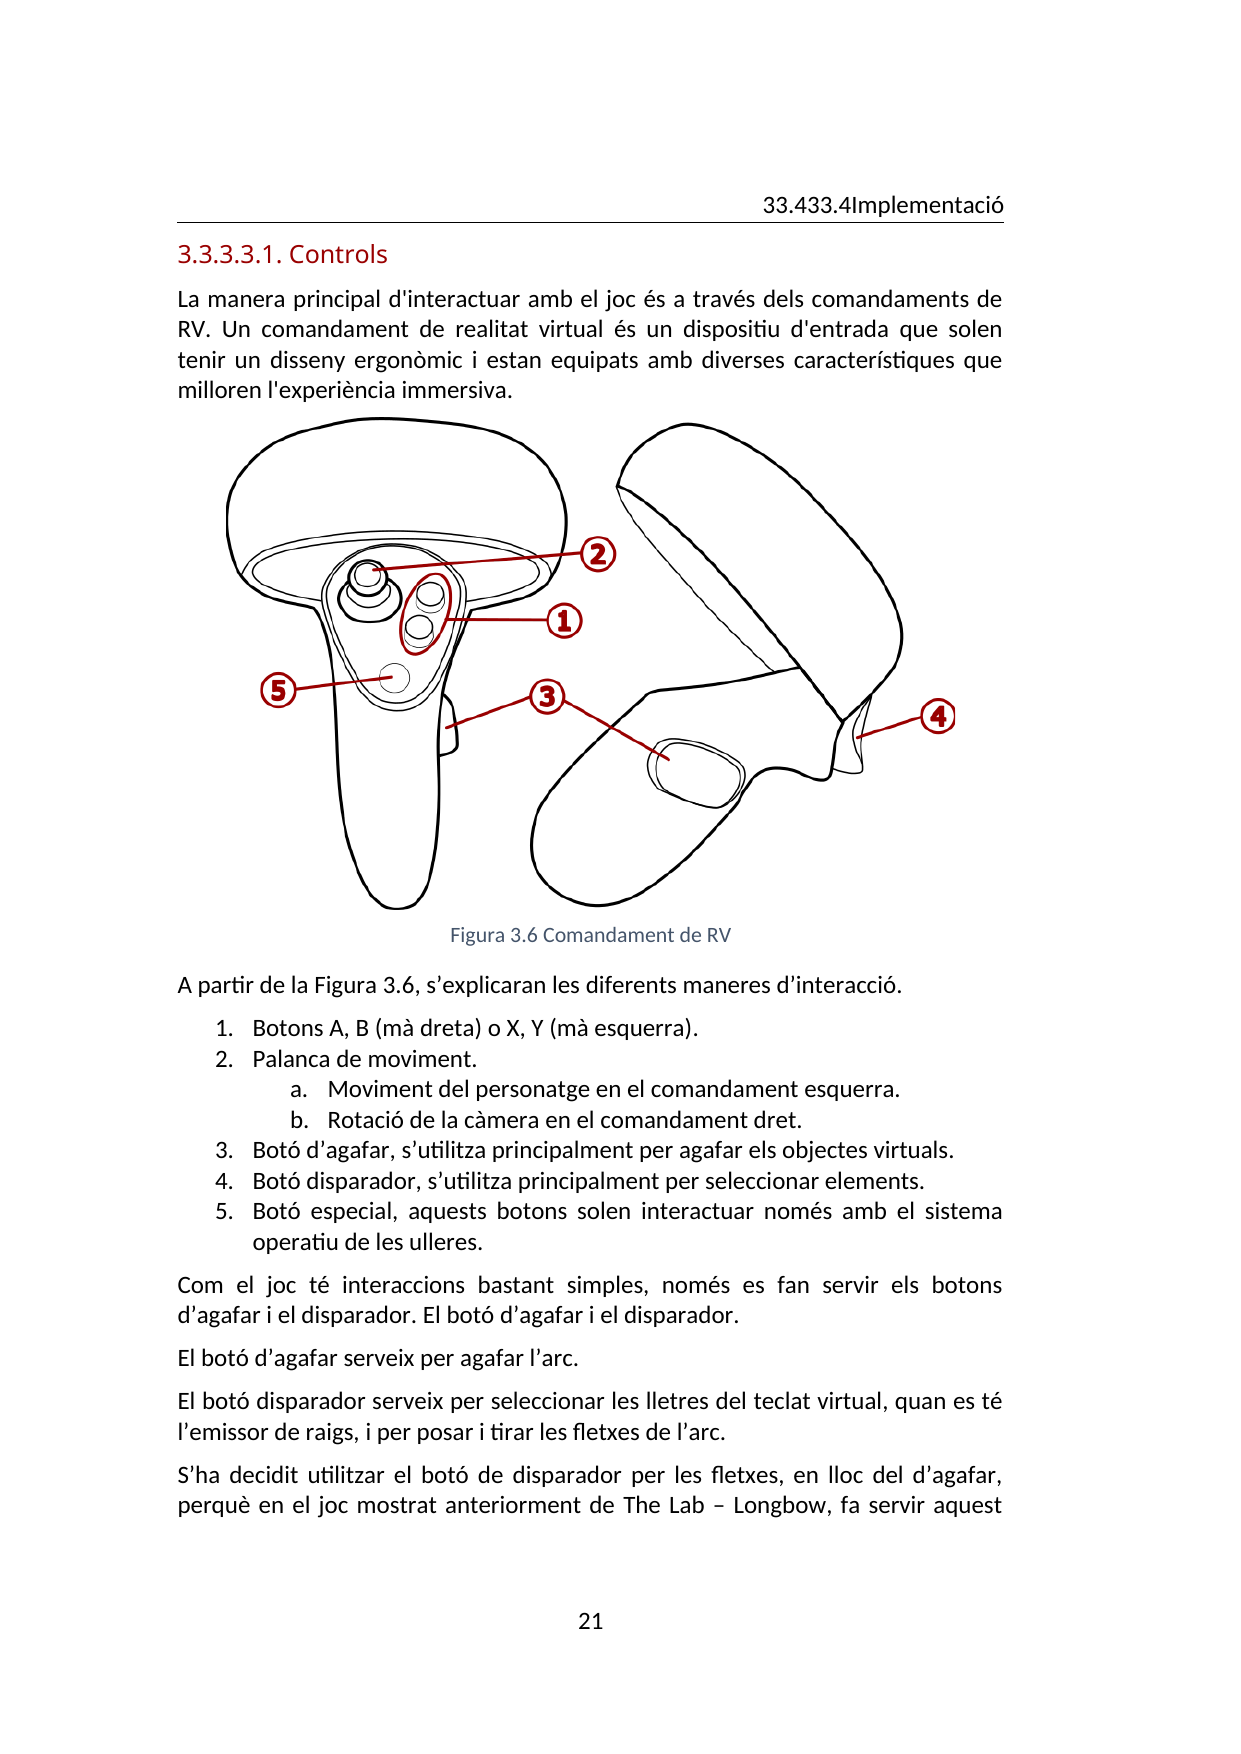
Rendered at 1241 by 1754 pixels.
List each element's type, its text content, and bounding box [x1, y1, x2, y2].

text El botó disparador serveix per seleccionar les lletres del teclat virtual, quan es té l’emissor de raigs, i per posar i tirar les fletxes de l’arc. [177, 1385, 1004, 1446]
list Palanca de moviment. [215, 1043, 1004, 1073]
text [177, 1459, 1004, 1520]
list Rotació de la càmera en el comandament dret. [290, 1104, 1004, 1134]
text Com el joc té interaccions bastant simples, només es fan servir els botons d’agafar i el disparador. El botó d’agafar i el disparador. [177, 1269, 1004, 1330]
list Botó d’agafar, s’utilitza principalment per agafar els objectes virtuals. [215, 1134, 1004, 1165]
list Botó especial, aquests botons solen interactuar només amb el sistema operatiu de les ulleres. [215, 1195, 1004, 1256]
text El botó d’agafar serveix per agafar l’arc. [177, 1342, 1004, 1373]
list Botons A, B (mà dreta) o X, Y (mà esquerra). [215, 1012, 1004, 1043]
subtitle Controls [177, 236, 1004, 270]
text La manera principal d'interactuar amb el joc és a través dels comandaments de RV. Un comandament de realitat virtual és un dispositiu d'entrada que solen tenir un disseny ergonòmic i estan equipats amb diverses característiques que milloren l'experiència immersiva. [177, 283, 1004, 405]
picture [226, 417, 956, 910]
list Moviment del personatge en el comandament esquerra. [290, 1073, 1004, 1104]
list Botó disparador, s’utilitza principalment per seleccionar elements. [215, 1165, 1004, 1195]
